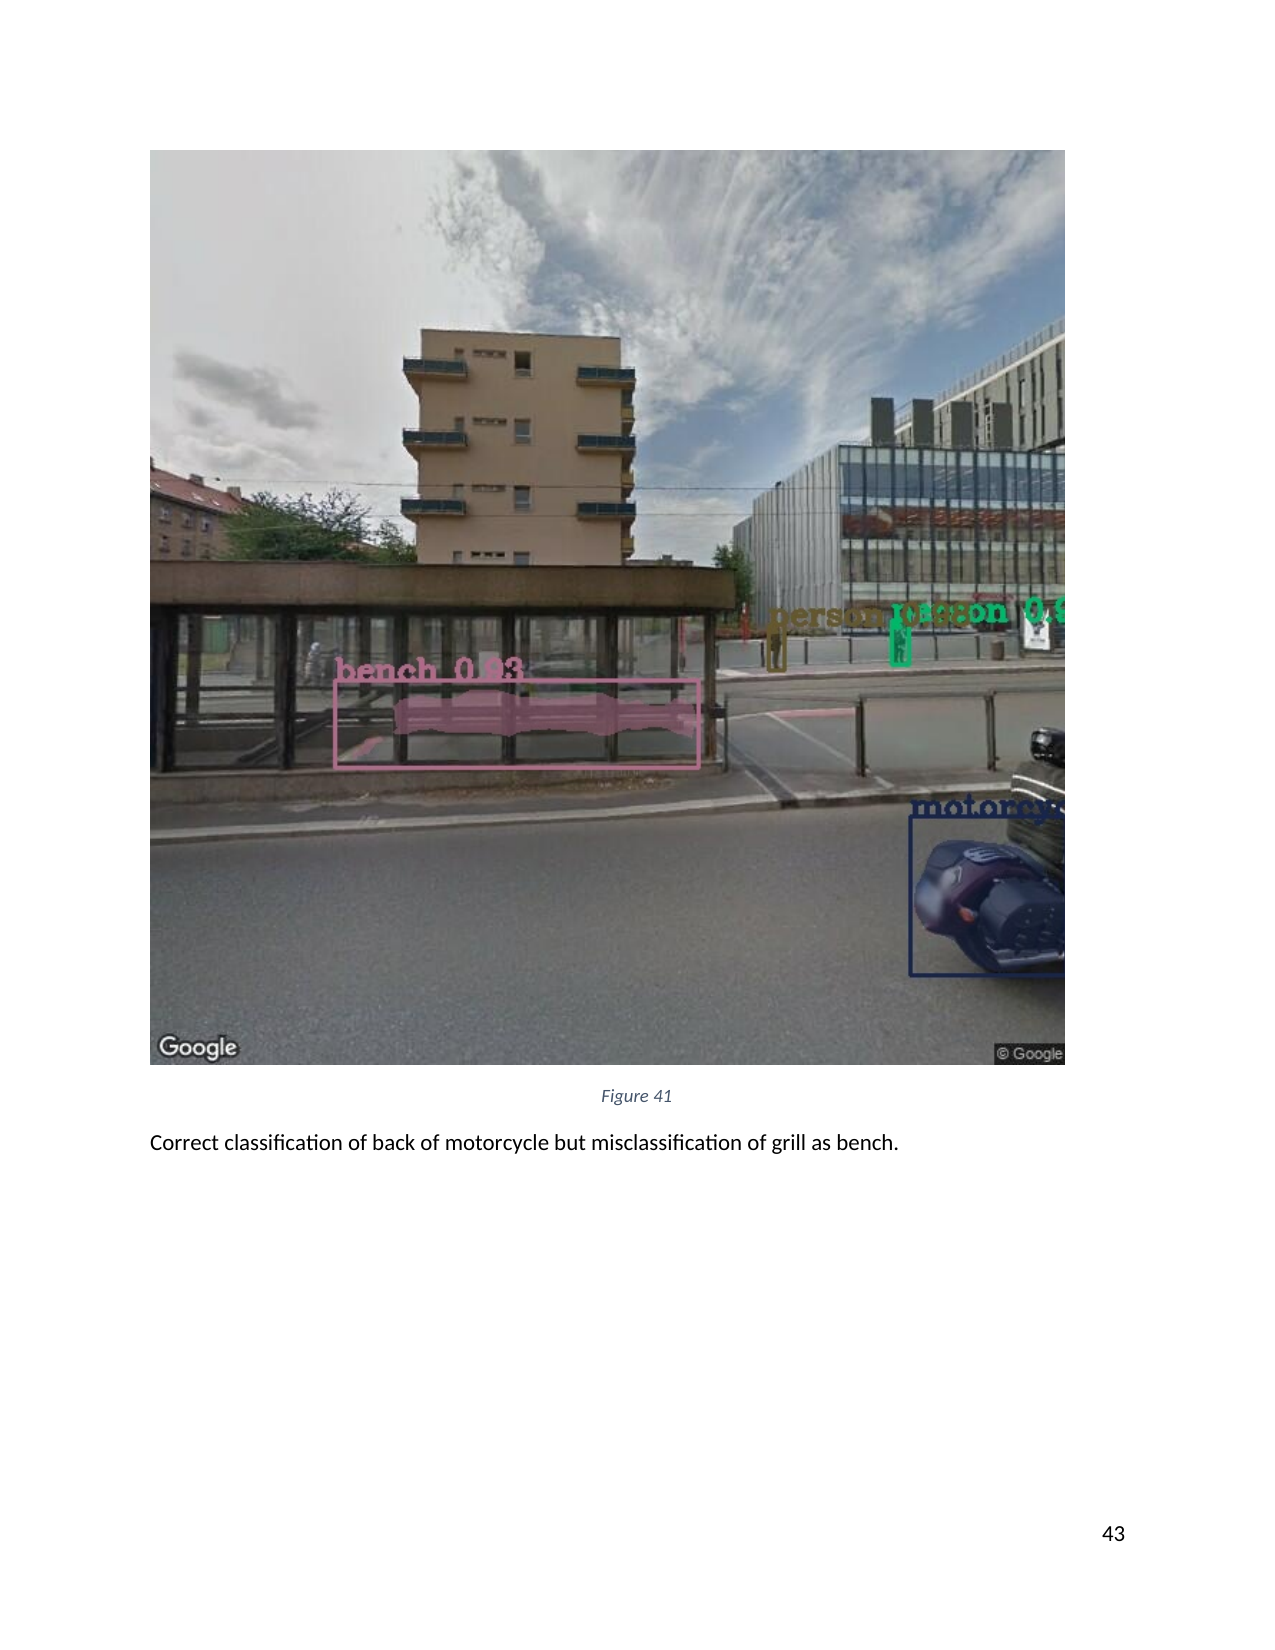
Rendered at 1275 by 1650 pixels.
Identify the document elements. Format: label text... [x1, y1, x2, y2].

text Figure 41 [150, 1084, 1125, 1107]
picture [150, 150, 1065, 1065]
text Correct classification of back of motorcycle but misclassification of grill as bench. [150, 1128, 1125, 1156]
